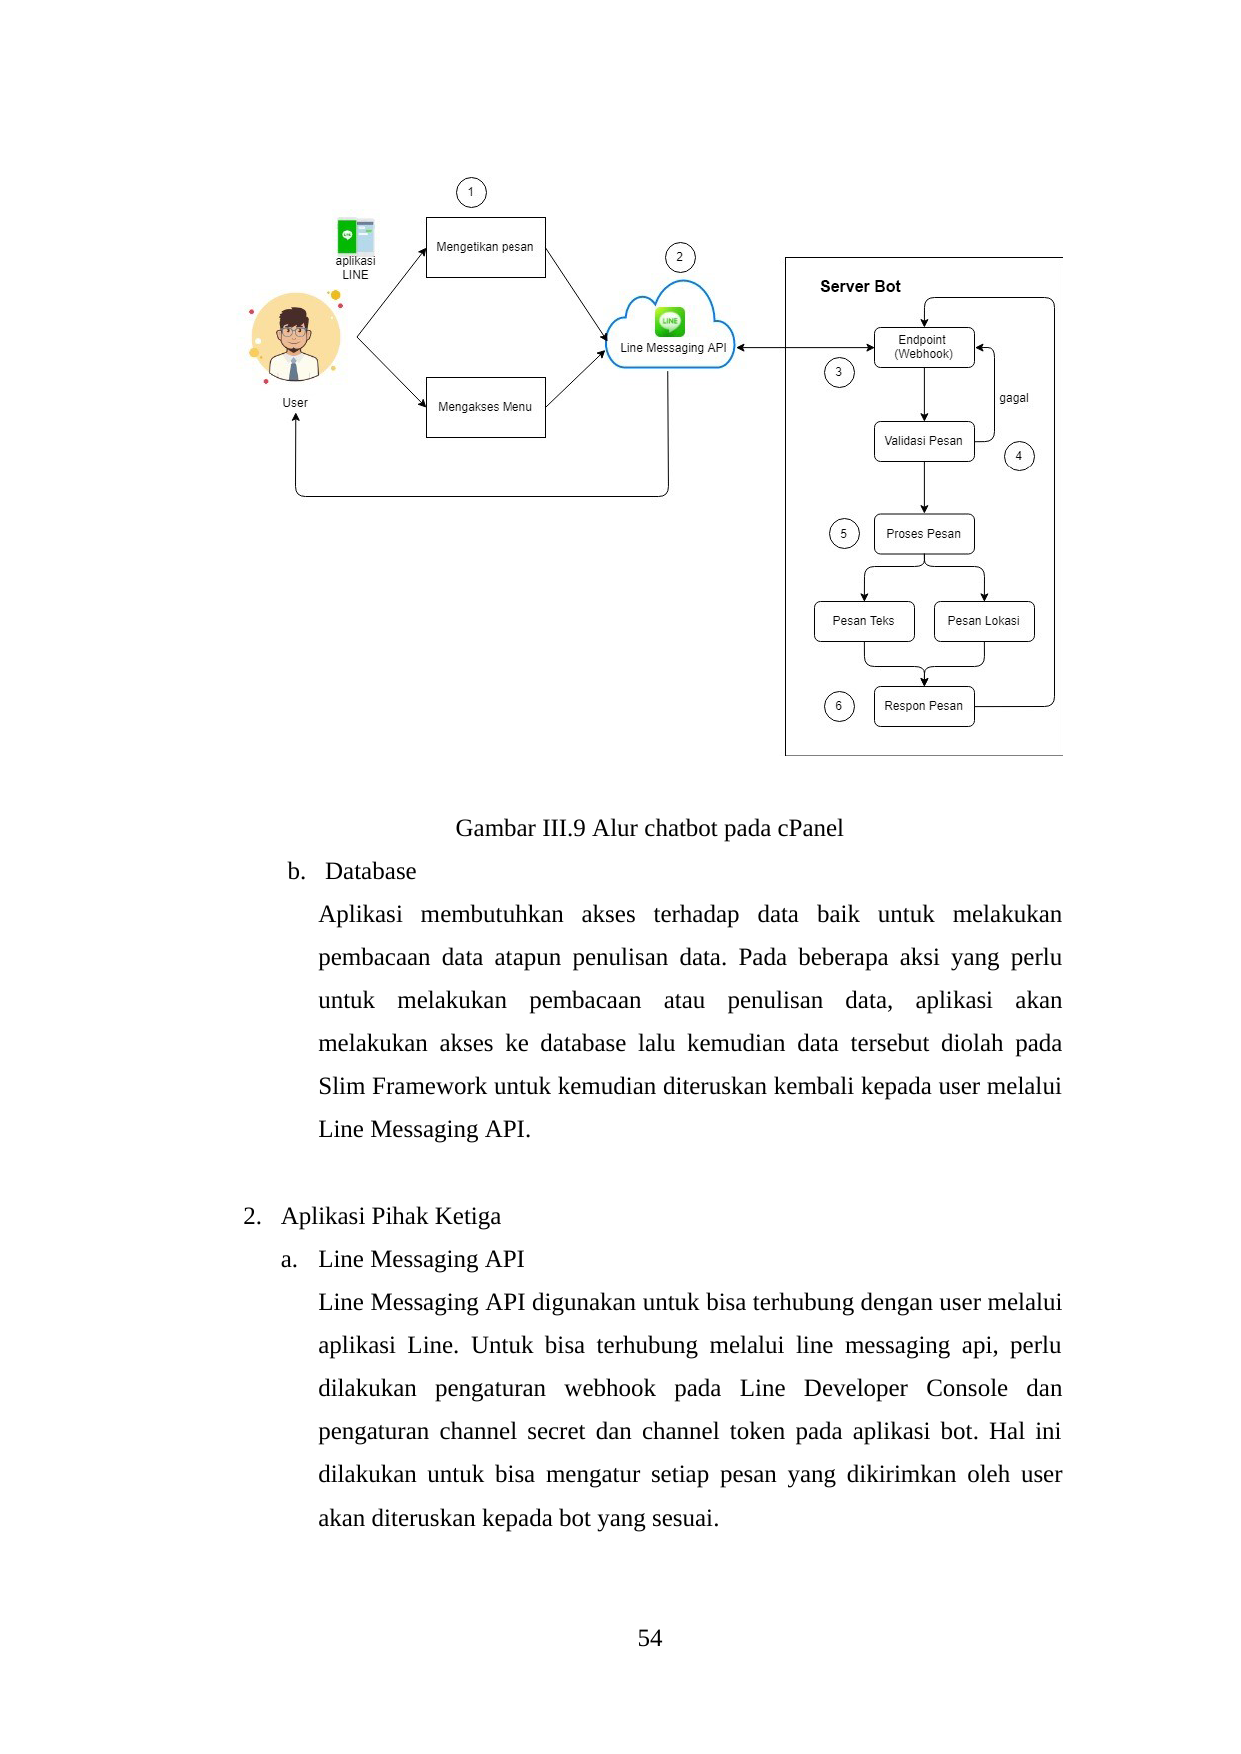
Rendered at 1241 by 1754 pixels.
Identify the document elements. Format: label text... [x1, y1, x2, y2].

picture [236, 177, 1063, 756]
text Gambar III.9 Alur chatbot pada cPanel [236, 813, 1063, 841]
list Line Messaging API digunakan untuk bisa terhubung dengan user melalui aplikasi Line. Untuk bisa terhubung melalui line messaging api, perlu dilakukan pengaturan webhook pada Line Developer Console dan pengaturan channel secret dan channel token pada aplikasi bot. Hal ini dilakukan untuk bisa mengatur setiap pesan yang dikirimkan oleh user akan diteruskan kepada bot yang sesuai. [318, 1287, 1063, 1531]
list Aplikasi Pihak Ketiga [243, 1201, 1063, 1229]
list Line Messaging API [281, 1244, 1063, 1273]
list Database [287, 856, 1063, 884]
list Aplikasi membutuhkan akses terhadap data baik untuk melakukan pembacaan data atapun penulisan data. Pada beberapa aksi yang perlu untuk melakukan pembacaan atau penulisan data, aplikasi akan melakukan akses ke database lalu kemudian data tersebut diolah pada Slim Framework untuk kemudian diteruskan kembali kepada user melalui Line Messaging API. [318, 899, 1063, 1143]
